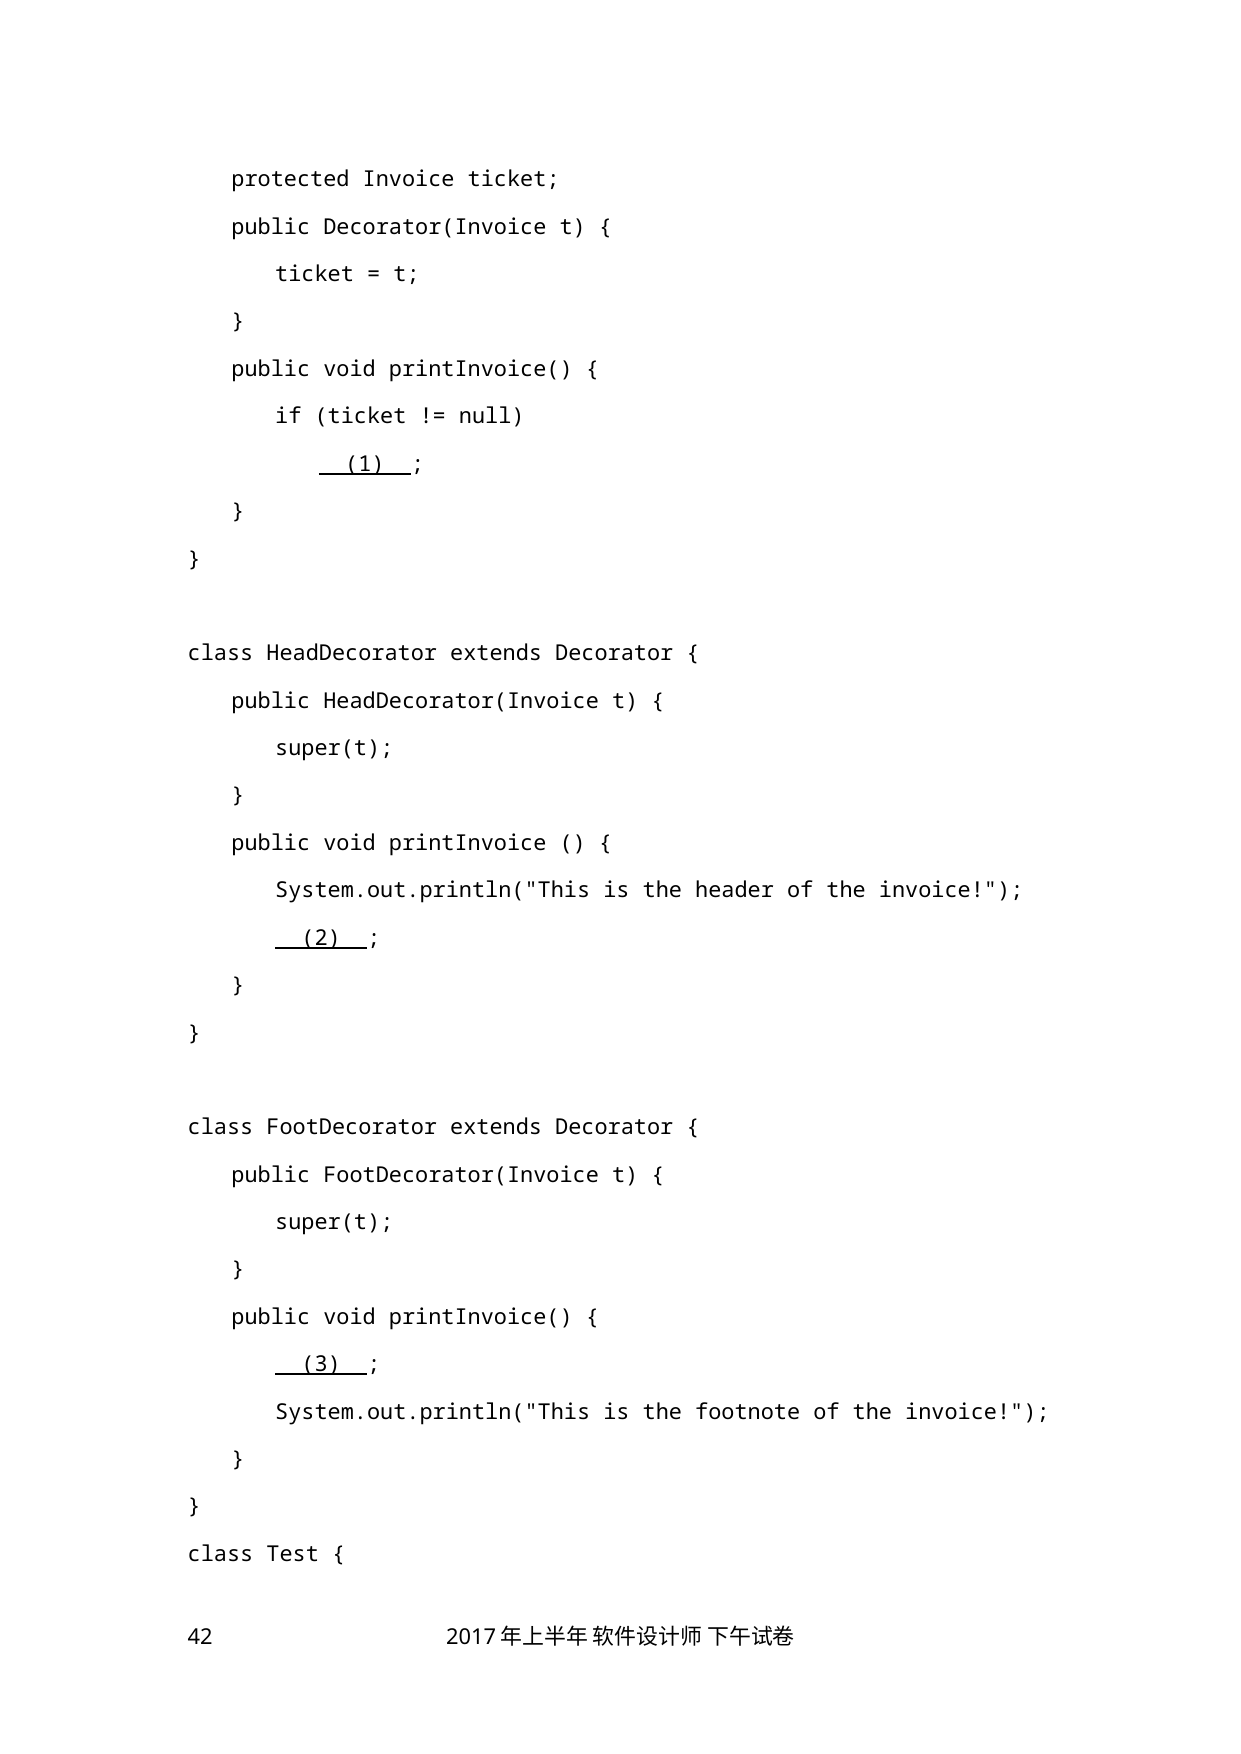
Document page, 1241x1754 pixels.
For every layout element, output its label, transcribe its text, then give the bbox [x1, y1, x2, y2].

text public FootDecorator(Invoice t) { [187, 1157, 1053, 1190]
text } [187, 1015, 1053, 1048]
text class HeadDecorator extends Decorator { [187, 636, 1053, 668]
text public Decorator(Invoice t) { [187, 209, 1053, 242]
text super(t); [231, 1205, 1053, 1237]
text } [187, 494, 1053, 526]
text System.out.println("This is the footnote of the invoice!"); [231, 1394, 1053, 1427]
text public HeadDecorator(Invoice t) { [187, 683, 1053, 716]
text } [187, 968, 1053, 1000]
text } [187, 778, 1053, 811]
text ticket = t; [231, 257, 1053, 289]
text public void printInvoice() { [187, 352, 1053, 384]
text System.out.println("This is the header of the invoice!"); [231, 873, 1053, 905]
text super(t); [231, 731, 1053, 763]
text class Test { [187, 1536, 1053, 1569]
text (3) ; [231, 1347, 1053, 1379]
text public void printInvoice() { [187, 1299, 1053, 1332]
text if (ticket != null) [231, 399, 1053, 431]
text } [187, 1252, 1053, 1284]
text public void printInvoice () { [187, 826, 1053, 858]
text } [187, 1489, 1053, 1522]
text protected Invoice ticket; [187, 162, 1053, 194]
text } [187, 304, 1053, 337]
text (1) ; [275, 446, 1053, 479]
text } [187, 1442, 1053, 1474]
text (2) ; [231, 920, 1053, 953]
text class FootDecorator extends Decorator { [187, 1110, 1053, 1142]
text } [187, 541, 1053, 574]
